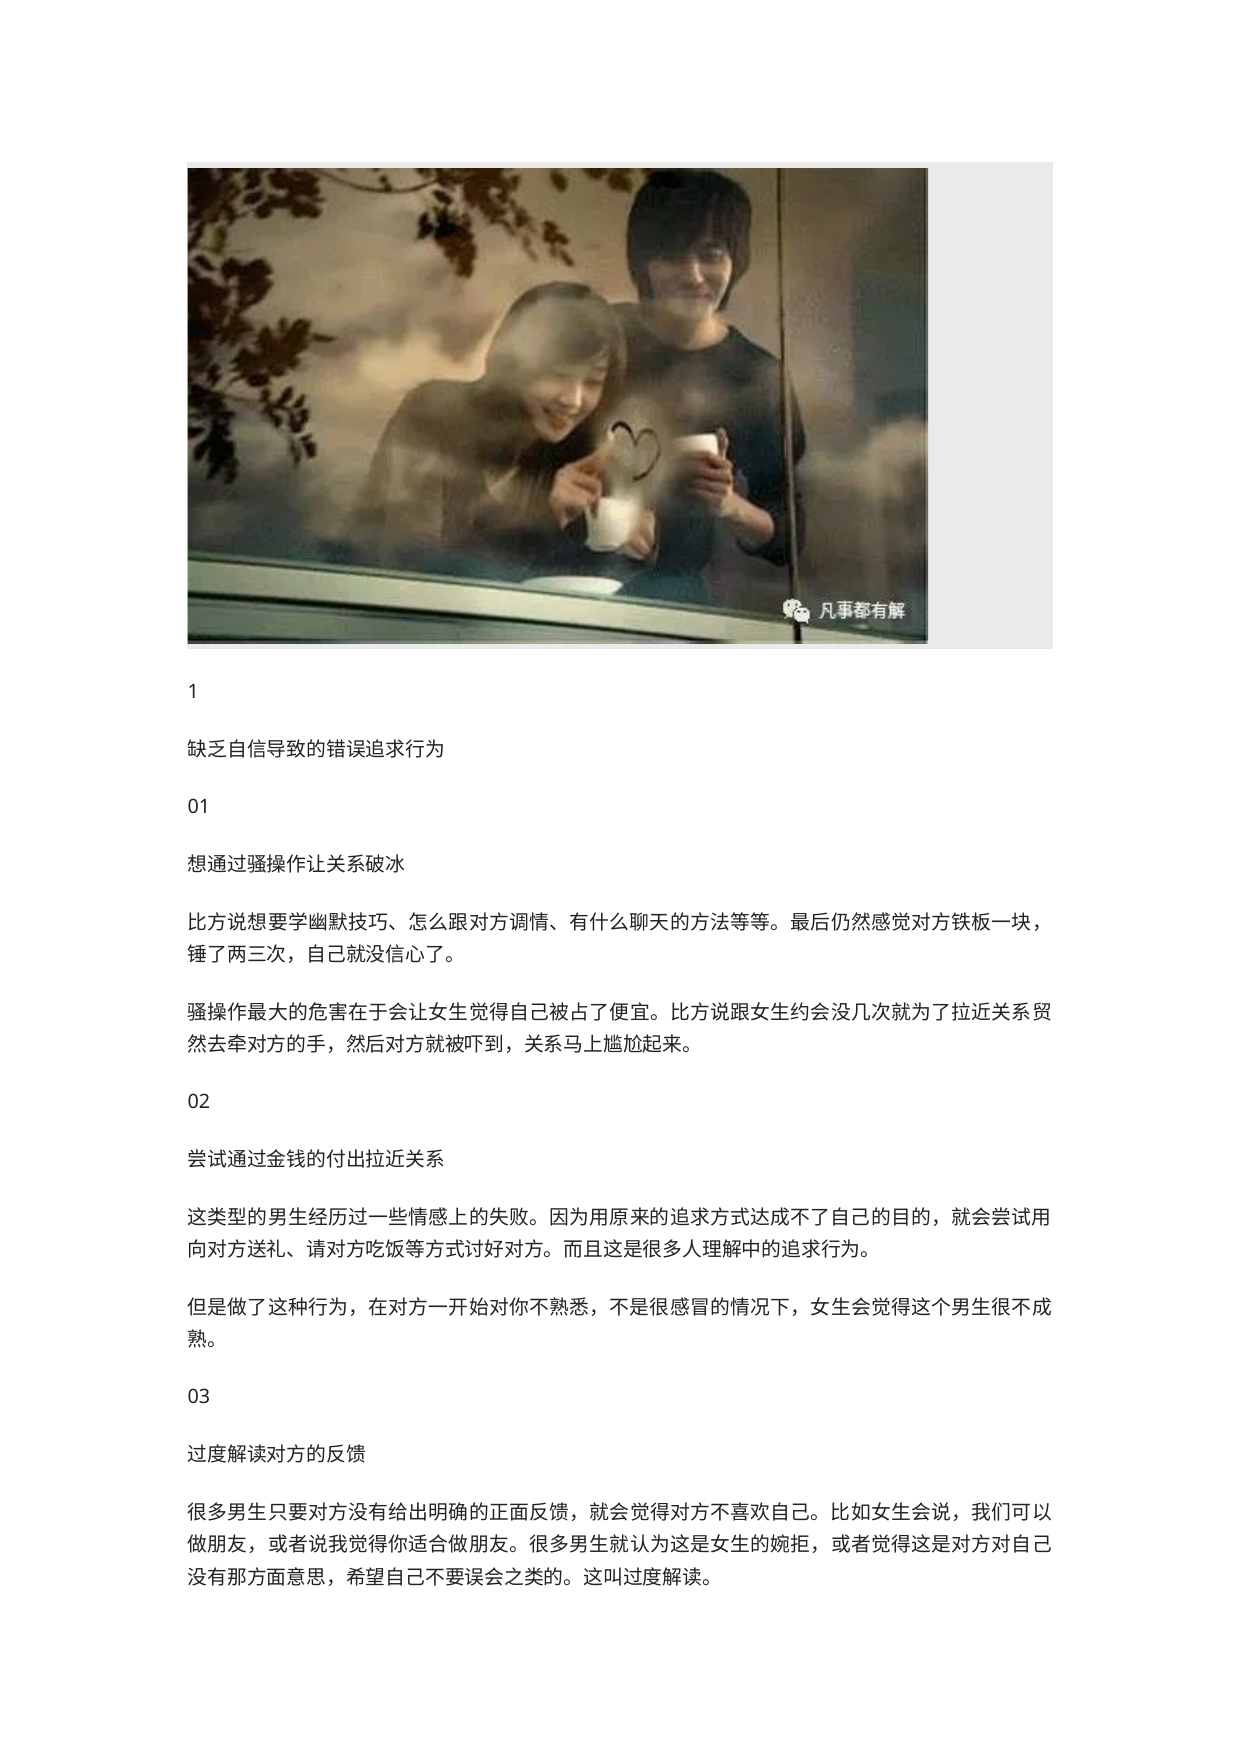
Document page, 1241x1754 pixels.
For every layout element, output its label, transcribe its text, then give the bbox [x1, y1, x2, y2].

text 03 [187, 1379, 1053, 1412]
text 很多男生只要对方没有给出明确的正面反馈，就会觉得对方不喜欢自己。比如女生会说，我们可以做朋友，或者说我觉得你适合做朋友。很多男生就认为这是女生的婉拒，或者觉得这是对方对自己没有那方面意思，希望自己不要误会之类的。这叫过度解读。 [187, 1543, 1053, 1592]
text 但是做了这种行为，在对方一开始对你不熟悉，不是很感冒的情况下，女生会觉得这个男生很不成熟。 [187, 1289, 1053, 1354]
text 比方说想要学幽默技巧、怎么跟对方调情、有什么聊天的方法等等。最后仍然感觉对方铁板一块，锤了两三次，自己就没信心了。 [187, 904, 1053, 969]
text 尝试通过金钱的付出拉近关系 [187, 1142, 1053, 1174]
text 很多男生只要对方没有给出明确的正面反馈，就会觉得对方不喜欢自己。比如女生会说，我们可以做朋友，或者说我觉得你适合做朋友。很多男生就认为这是女生的婉拒，或者觉得这是对方对自己没有那方面意思，希望自己不要误会之类的。这叫过度解读。 [187, 1494, 1053, 1542]
text 02 [187, 1084, 1053, 1117]
text 骚操作最大的危害在于会让女生觉得自己被占了便宜。比方说跟女生约会没几次就为了拉近关系贸然去牵对方的手，然后对方就被吓到，关系马上尴尬起来。 [187, 994, 1053, 1059]
text 过度解读对方的反馈 [187, 1437, 1053, 1469]
text 想通过骚操作让关系破冰 [187, 847, 1053, 879]
text 这类型的男生经历过一些情感上的失败。因为用原来的追求方式达成不了自己的目的，就会尝试用向对方送礼、请对方吃饭等方式讨好对方。而且这是很多人理解中的追求行为。 [187, 1199, 1053, 1264]
text 缺乏自信导致的错误追求行为 [187, 732, 1053, 764]
text 1 [187, 674, 1053, 707]
picture [187, 168, 929, 644]
text 01 [187, 789, 1053, 822]
